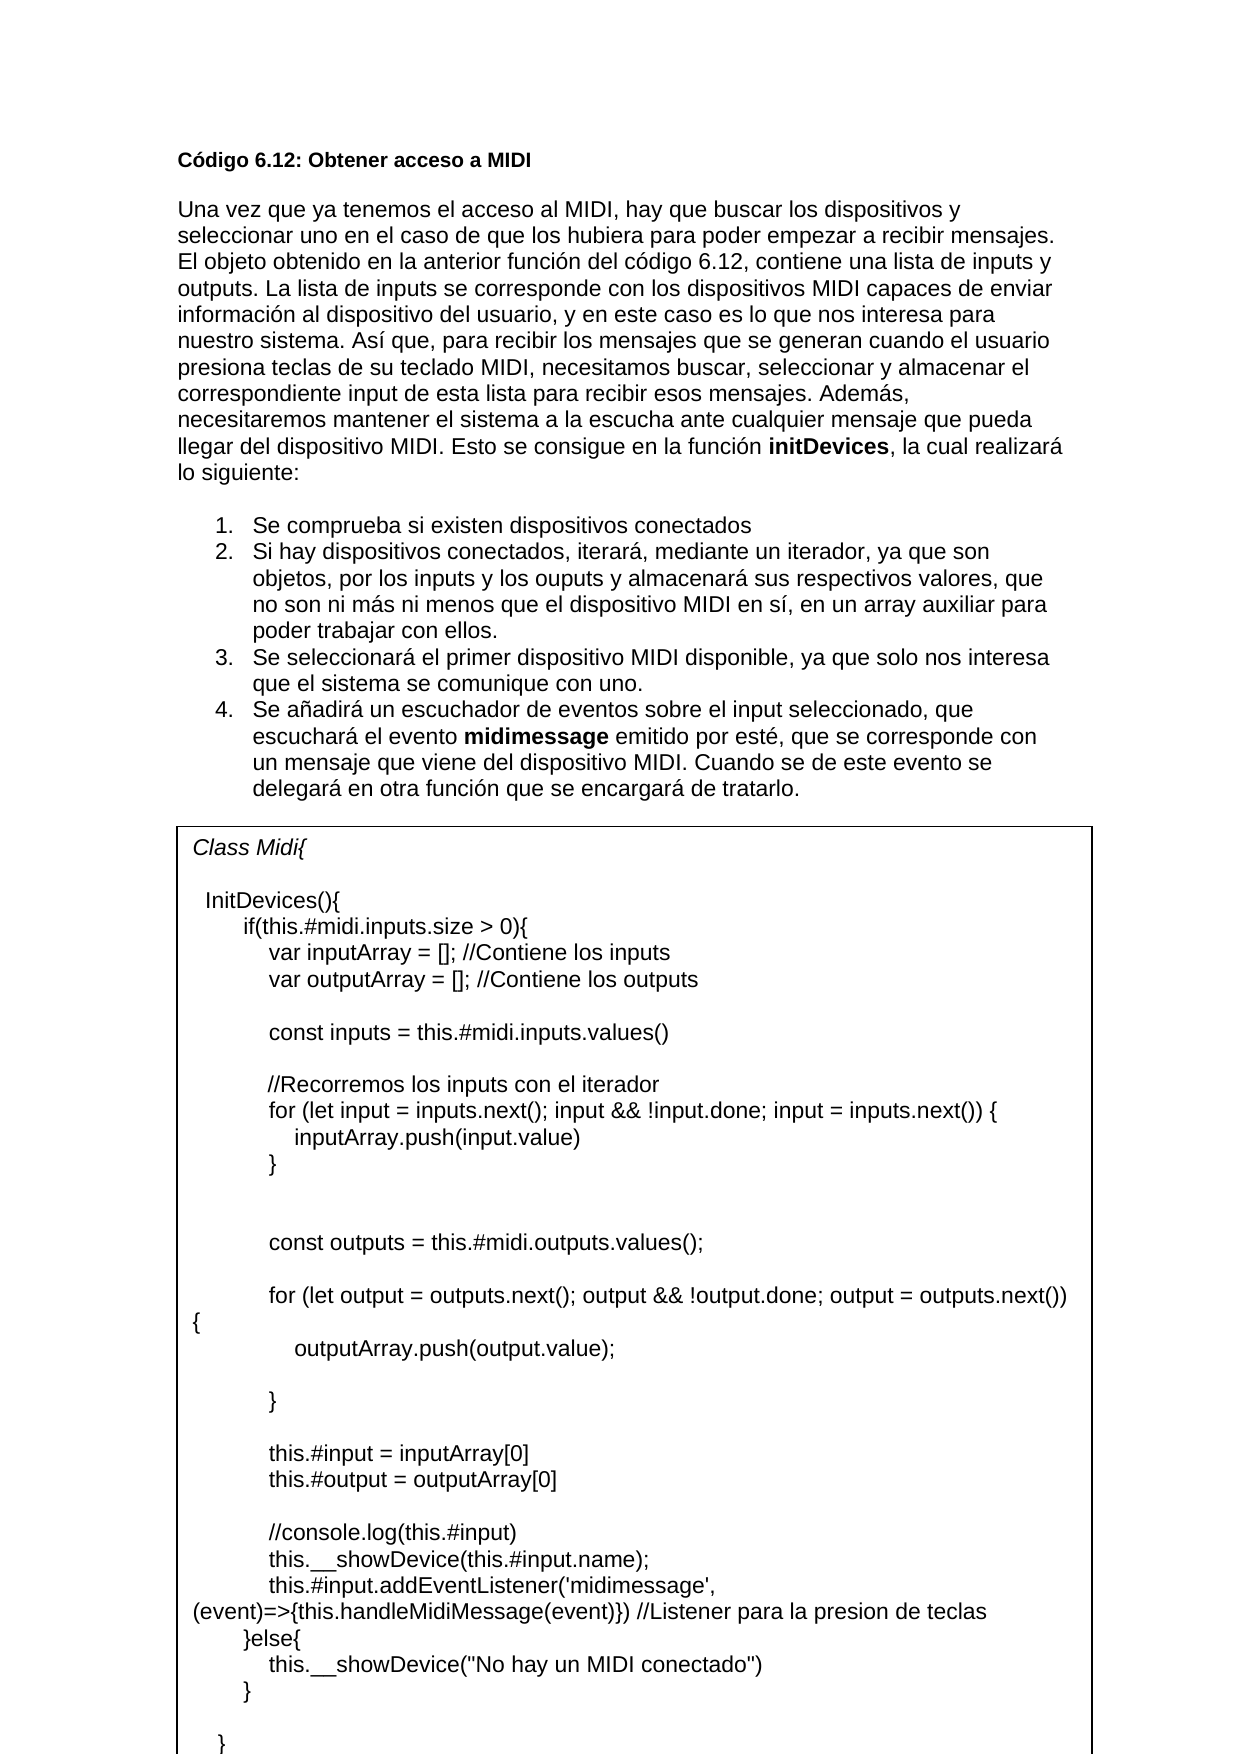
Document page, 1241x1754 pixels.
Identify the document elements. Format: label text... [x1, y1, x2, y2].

text El objeto obtenido en la anterior función del código 6.12, contiene una lista de inputs y outputs. La lista de inputs se corresponde con los dispositivos MIDI capaces de enviar información al dispositivo del usuario, y en este caso es lo que nos interesa para nuestro sistema. Así que, para recibir los mensajes que se generan cuando el usuario presiona teclas de su teclado MIDI, necesitamos buscar, seleccionar y almacenar el correspondiente input de esta lista para recibir esos mensajes. Además, necesitaremos mantener el sistema a la escucha ante cualquier mensaje que pueda llegar del dispositivo MIDI. Esto se consigue en la función initDevices, la cual realizará lo siguiente: [177, 248, 1063, 485]
list Si hay dispositivos conectados, iterará, mediante un iterador, ya que son objetos, por los inputs y los ouputs y almacenará sus respectivos valores, que no son ni más ni menos que el dispositivo MIDI en sí, en un array auxiliar para poder trabajar con ellos. [215, 538, 1063, 643]
list Se añadirá un escuchador de eventos sobre el input seleccionado, que escuchará el evento midimessage emitido por esté, que se corresponde con un mensaje que viene del dispositivo MIDI. Cuando se de este evento se delegará en otra función que se encargará de tratarlo. [215, 696, 1063, 802]
text Código 6.12: Obtener acceso a MIDI [177, 148, 1063, 172]
list Se comprueba si existen dispositivos conectados [215, 512, 1063, 538]
list Se seleccionará el primer dispositivo MIDI disponible, ya que solo nos interesa que el sistema se comunique con uno. [215, 643, 1063, 696]
text Una vez que ya tenemos el acceso al MIDI, hay que buscar los dispositivos y seleccionar uno en el caso de que los hubiera para poder empezar a recibir mensajes. [177, 196, 1063, 248]
